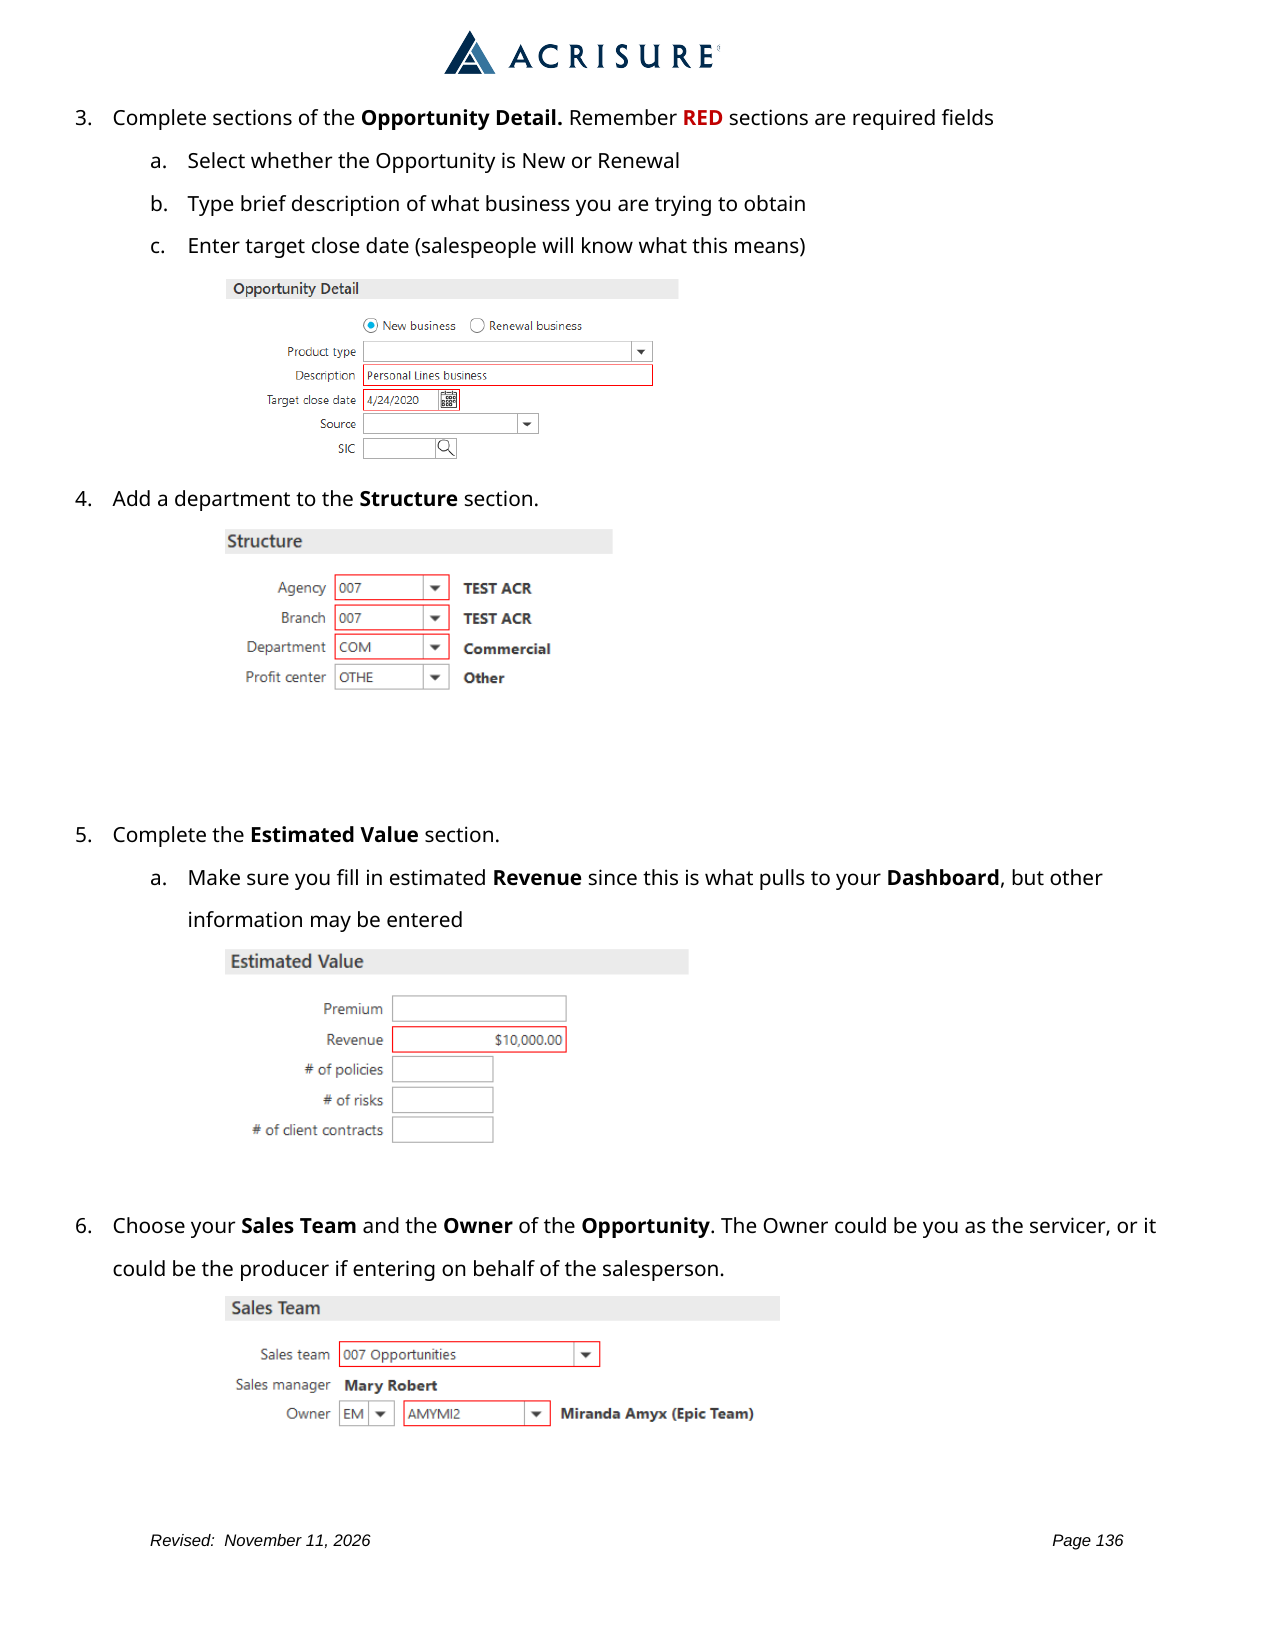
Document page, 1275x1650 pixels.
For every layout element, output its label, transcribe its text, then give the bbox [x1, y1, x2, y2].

list Choose your Sales Team and the Owner of the Opportunity. The Owner could be you as the servicer, or it could be the producer if entering on behalf of the salesperson. [75, 1211, 1200, 1282]
list Type brief description of what business you are trying to obtain [150, 189, 1200, 217]
picture [225, 948, 689, 1155]
picture [225, 273, 679, 471]
picture [225, 527, 613, 764]
picture [225, 1296, 780, 1465]
list Select whether the Opportunity is New or Renewal [150, 146, 1200, 174]
list Enter target close date (salespeople will know what this means) [150, 231, 1200, 260]
list Complete the Estimated Value section. [75, 820, 1200, 849]
list Make sure you fill in estimated Revenue since this is what pulls to your Dashboard, but other information may be entered [150, 863, 1200, 934]
list Complete sections of the Opportunity Detail. Remember RED sections are required fields [75, 103, 1200, 132]
picture [442, 23, 721, 80]
list Add a department to the Structure section. [75, 484, 1200, 513]
